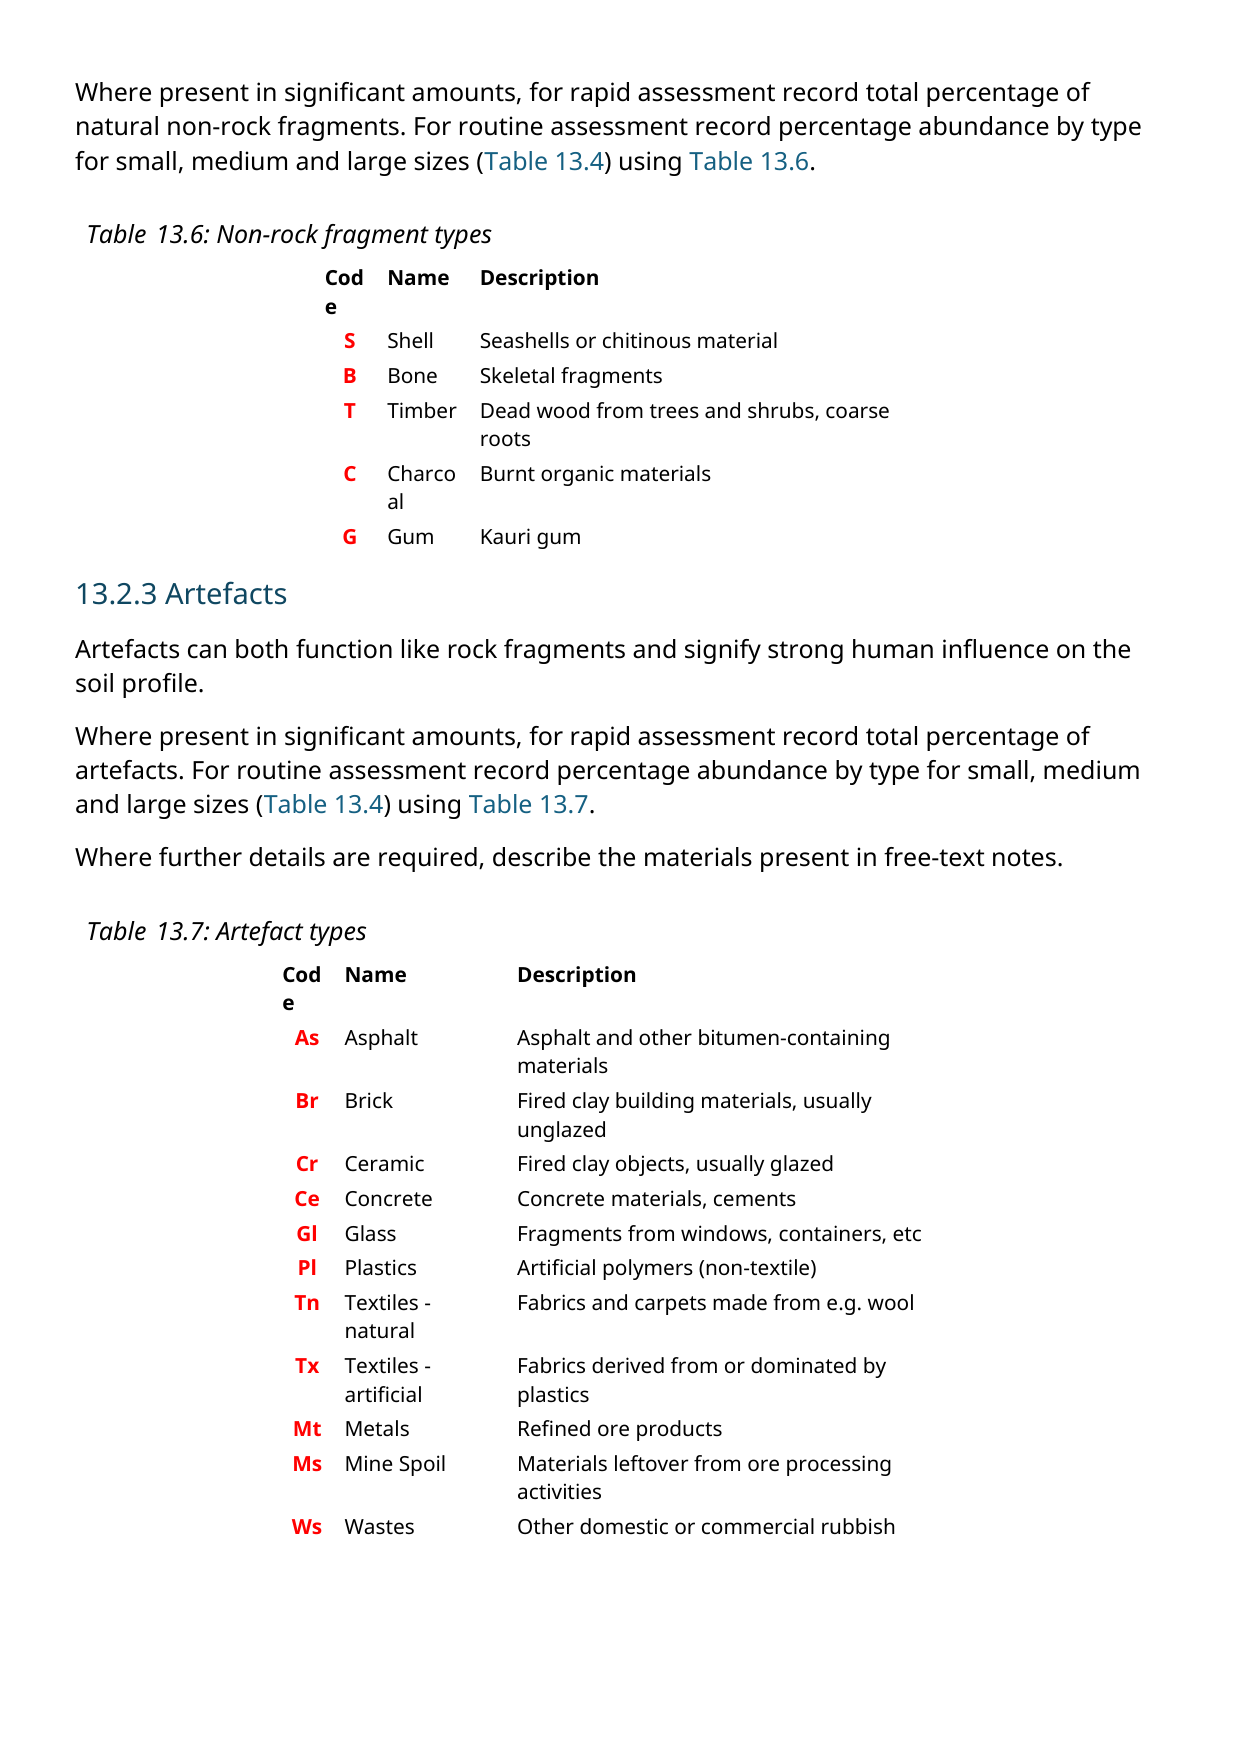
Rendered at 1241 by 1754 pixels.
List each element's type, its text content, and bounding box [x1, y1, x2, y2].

text Where further details are required, describe the materials present in free-text notes. [75, 840, 1165, 874]
text Where present in significant amounts, for rapid assessment record total percentage of artefacts. For routine assessment record percentage abundance by type for small, medium and large sizes (Table 13.4) using Table 13.7. [75, 719, 1165, 821]
text Where present in significant amounts, for rapid assessment record total percentage of natural non-rock fragments. For routine assessment record percentage abundance by type for small, medium and large sizes (Table 13.4) using Table 13.6. [75, 75, 1165, 177]
text Artefacts can both function like rock fragments and signify strong human influence on the soil profile. [75, 632, 1165, 700]
table_header Table 13.7: Artefact types [75, 893, 1165, 1547]
subtitle 13.2.3 Artefacts [75, 573, 1165, 613]
table_header Table 13.6: Non-rock fragment types [75, 196, 1165, 557]
